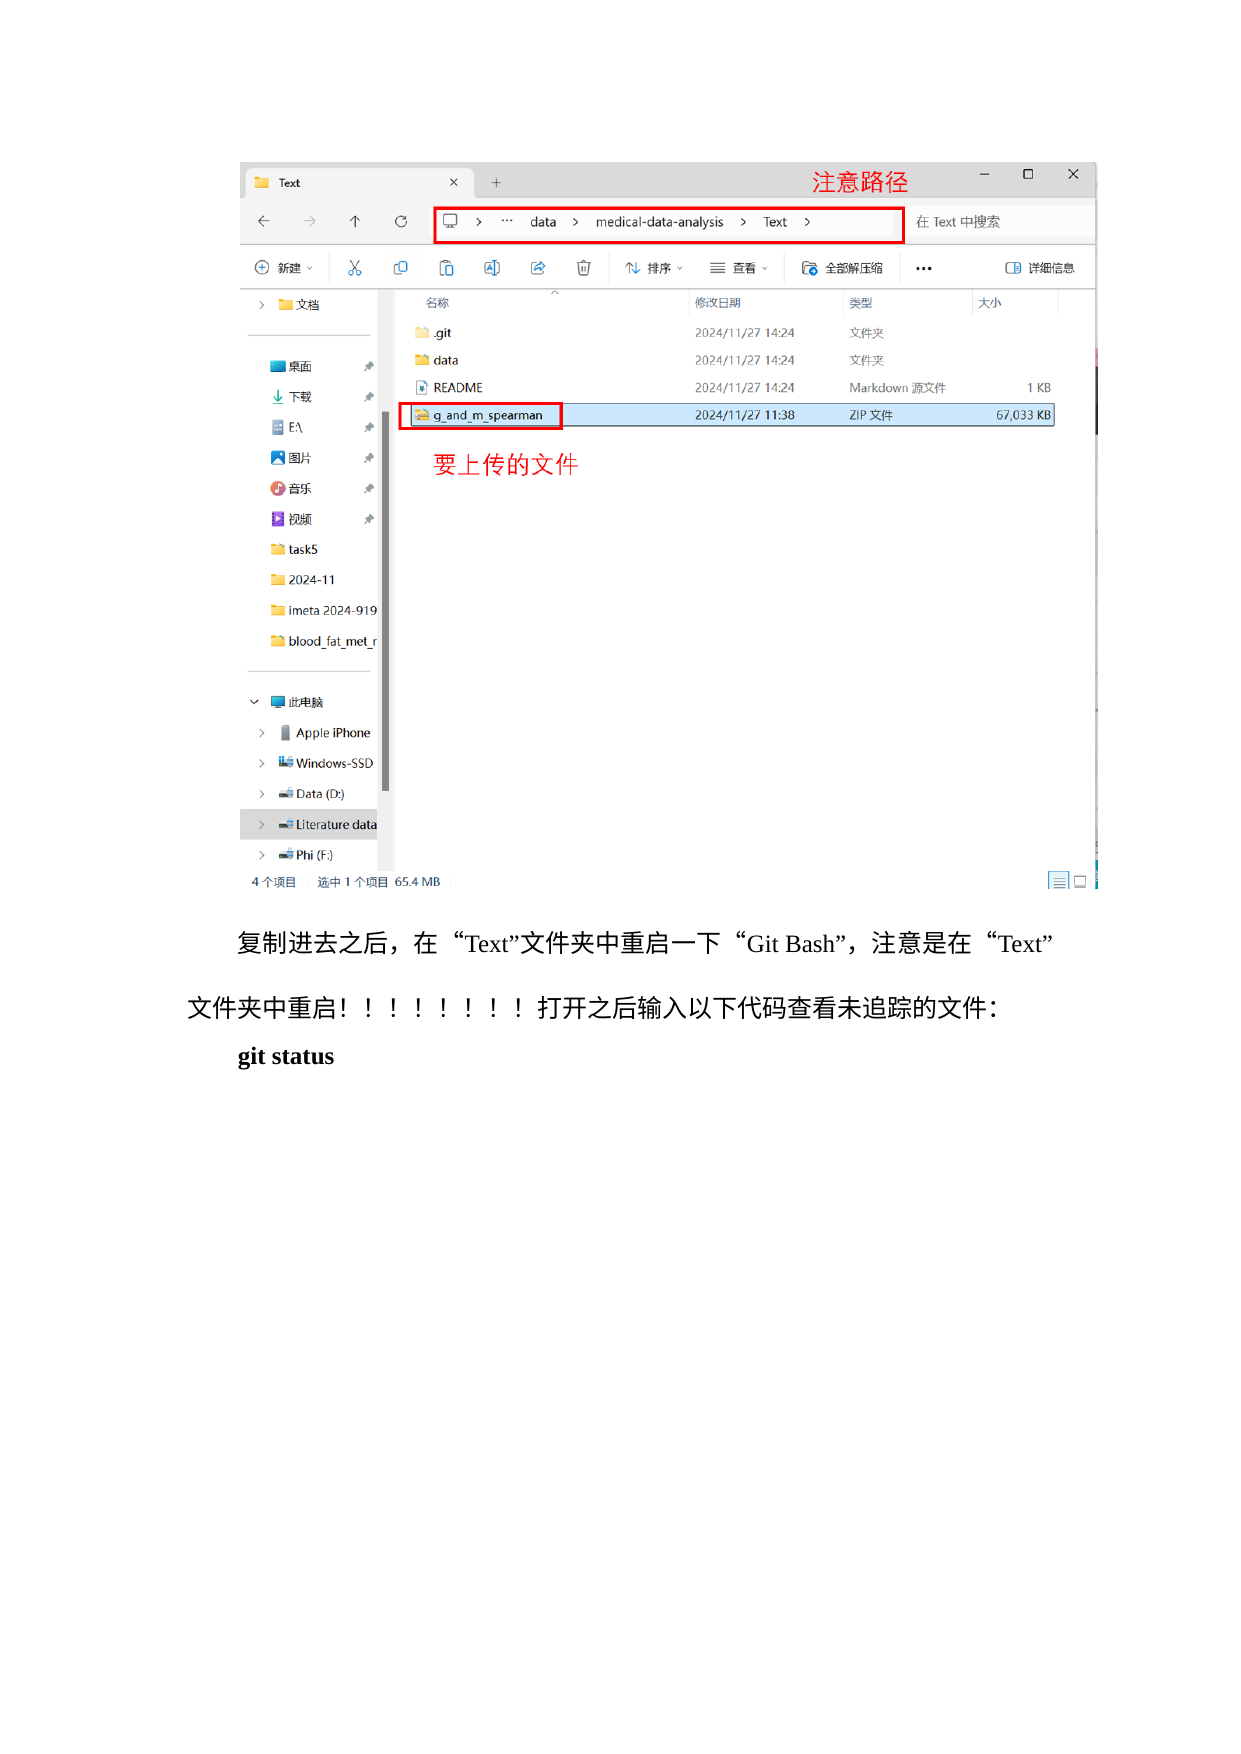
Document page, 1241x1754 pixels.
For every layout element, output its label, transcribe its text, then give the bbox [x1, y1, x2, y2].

picture [237, 162, 1103, 889]
text 复制进去之后，在“Text”文件夹中重启一下“Git Bash”，注意是在“Text”文件夹中重启！！！！！！！！打开之后输入以下代码查看未追踪的文件： [187, 909, 1053, 1039]
text git status [187, 1039, 1053, 1072]
